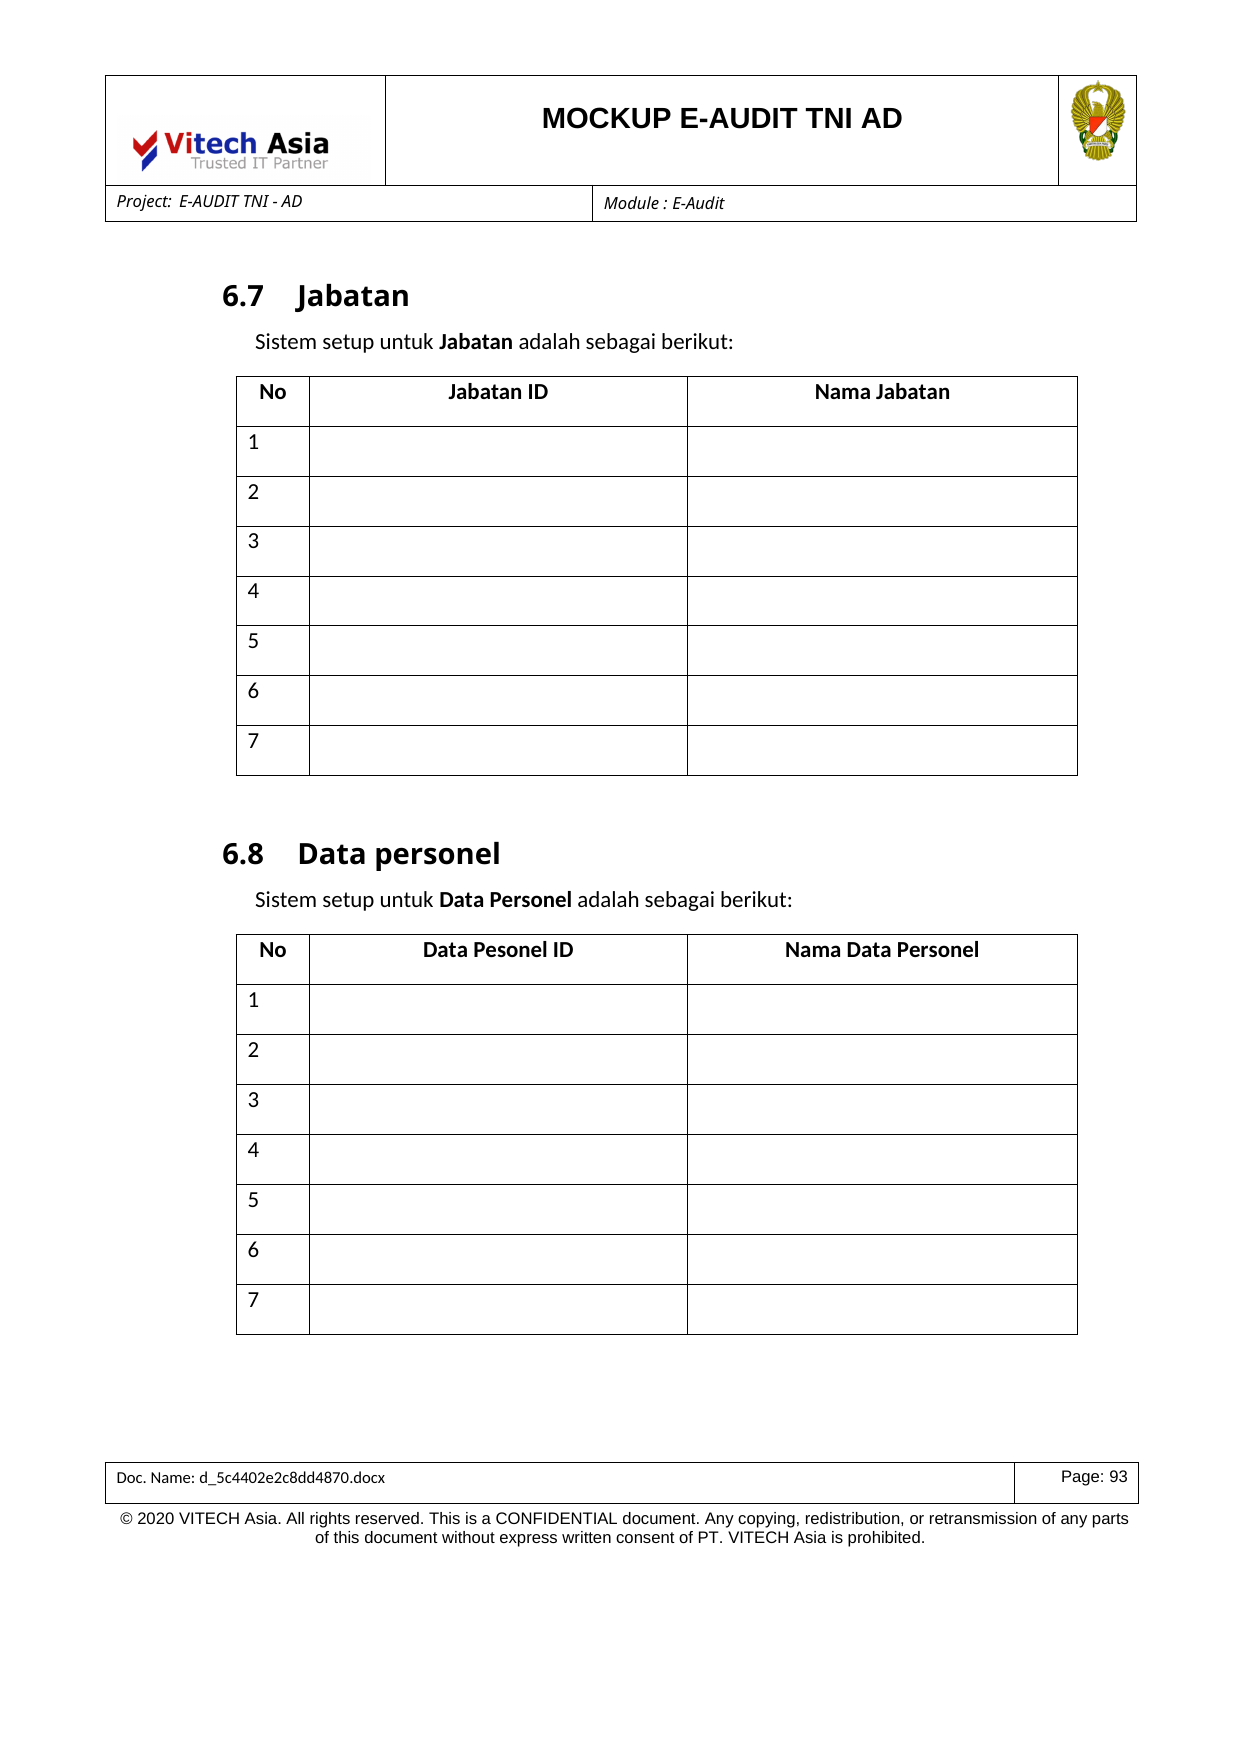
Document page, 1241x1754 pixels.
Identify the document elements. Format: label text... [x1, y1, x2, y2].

table_cell [688, 477, 1077, 526]
table_cell [310, 1085, 687, 1134]
table_cell [310, 527, 687, 576]
table_cell [688, 1135, 1077, 1184]
table_cell 7 [237, 1285, 309, 1333]
table_cell [688, 985, 1077, 1034]
table_cell [688, 1185, 1077, 1234]
picture [116, 115, 372, 185]
table_cell 6 [237, 676, 309, 725]
table_header No [237, 377, 309, 426]
table_cell [310, 726, 687, 775]
table_cell 5 [237, 626, 309, 675]
table_cell 1 [237, 427, 309, 476]
text Sistem setup untuk Data Personel adalah sebagai berikut: [180, 886, 1135, 913]
table_cell 7 [237, 726, 309, 775]
table_cell 2 [237, 1035, 309, 1084]
table_cell [688, 1285, 1077, 1333]
table_cell 6 [237, 1235, 309, 1284]
list Jabatan [222, 275, 1135, 314]
table_header No [237, 935, 309, 984]
table_cell 4 [237, 577, 309, 625]
table_cell [310, 1285, 687, 1333]
table_cell [688, 626, 1077, 675]
table_cell [688, 527, 1077, 576]
table_cell [310, 477, 687, 526]
table_header Nama Data Personel [688, 935, 1077, 984]
picture [1063, 77, 1132, 164]
list Data personel [222, 833, 1135, 873]
table_cell [310, 577, 687, 625]
text Sistem setup untuk Jabatan adalah sebagai berikut: [180, 327, 1135, 355]
table_cell [688, 577, 1077, 625]
table_cell 3 [237, 1085, 309, 1134]
table_cell 5 [237, 1185, 309, 1234]
table_cell 2 [237, 477, 309, 526]
table_cell [310, 1185, 687, 1234]
table_cell [310, 1135, 687, 1184]
table_cell [310, 626, 687, 675]
table_cell [688, 726, 1077, 775]
table_cell 3 [237, 527, 309, 576]
table_cell [688, 427, 1077, 476]
table_cell [310, 427, 687, 476]
table_cell [688, 1235, 1077, 1284]
table_cell 1 [237, 985, 309, 1034]
table_cell [688, 676, 1077, 725]
table_cell 4 [237, 1135, 309, 1184]
table_cell [310, 1235, 687, 1284]
table_cell [310, 676, 687, 725]
table_cell [310, 1035, 687, 1084]
table_header Data Pesonel ID [310, 935, 687, 984]
table_cell [310, 985, 687, 1034]
table_cell [688, 1035, 1077, 1084]
table_header Jabatan ID [310, 377, 687, 426]
table_header Nama Jabatan [688, 377, 1077, 426]
table_cell [688, 1085, 1077, 1134]
